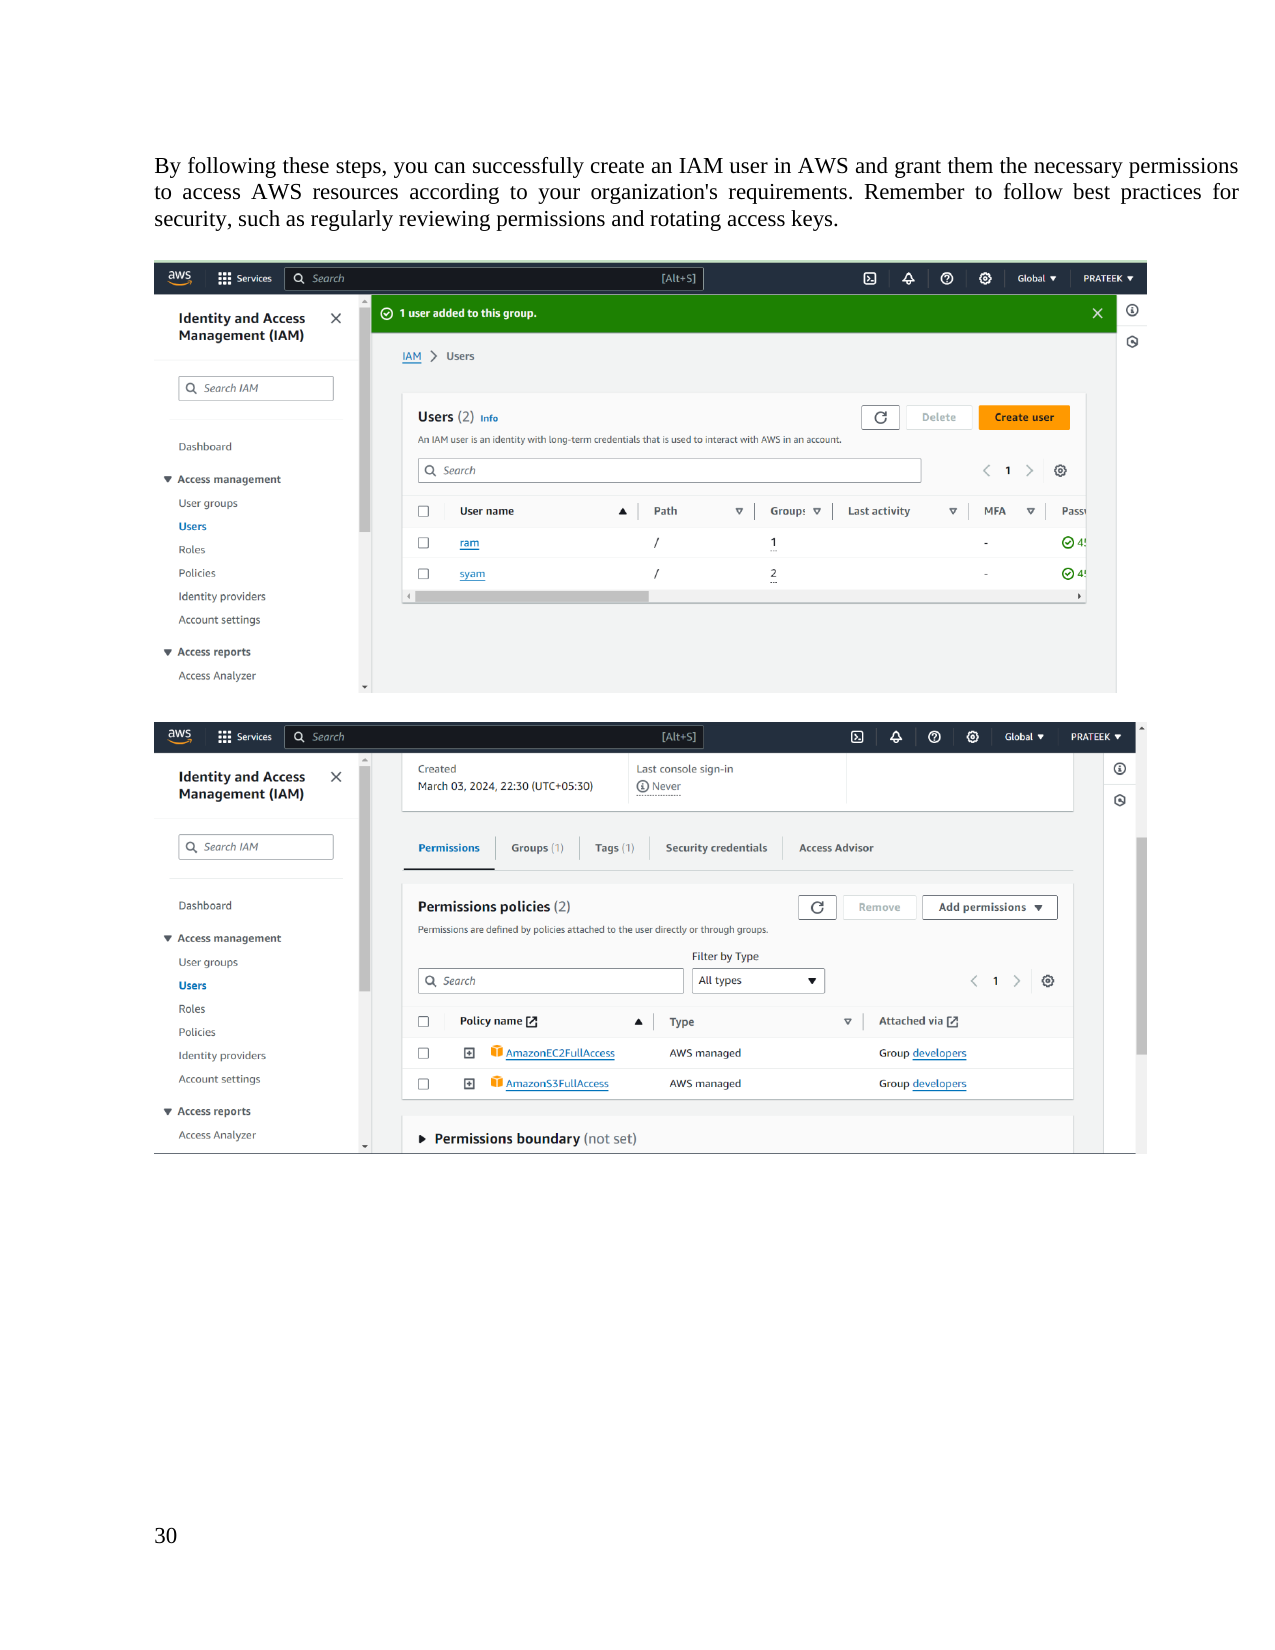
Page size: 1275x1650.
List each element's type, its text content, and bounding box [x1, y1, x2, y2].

picture [154, 260, 1147, 693]
text By following these steps, you can successfully create an IAM user in AWS and grant them the necessary permissions to access AWS resources according to your organization's requirements. Remember to follow best practices for security, such as regularly reviewing permissions and rotating access keys. [154, 152, 1242, 231]
picture [154, 722, 1147, 1154]
